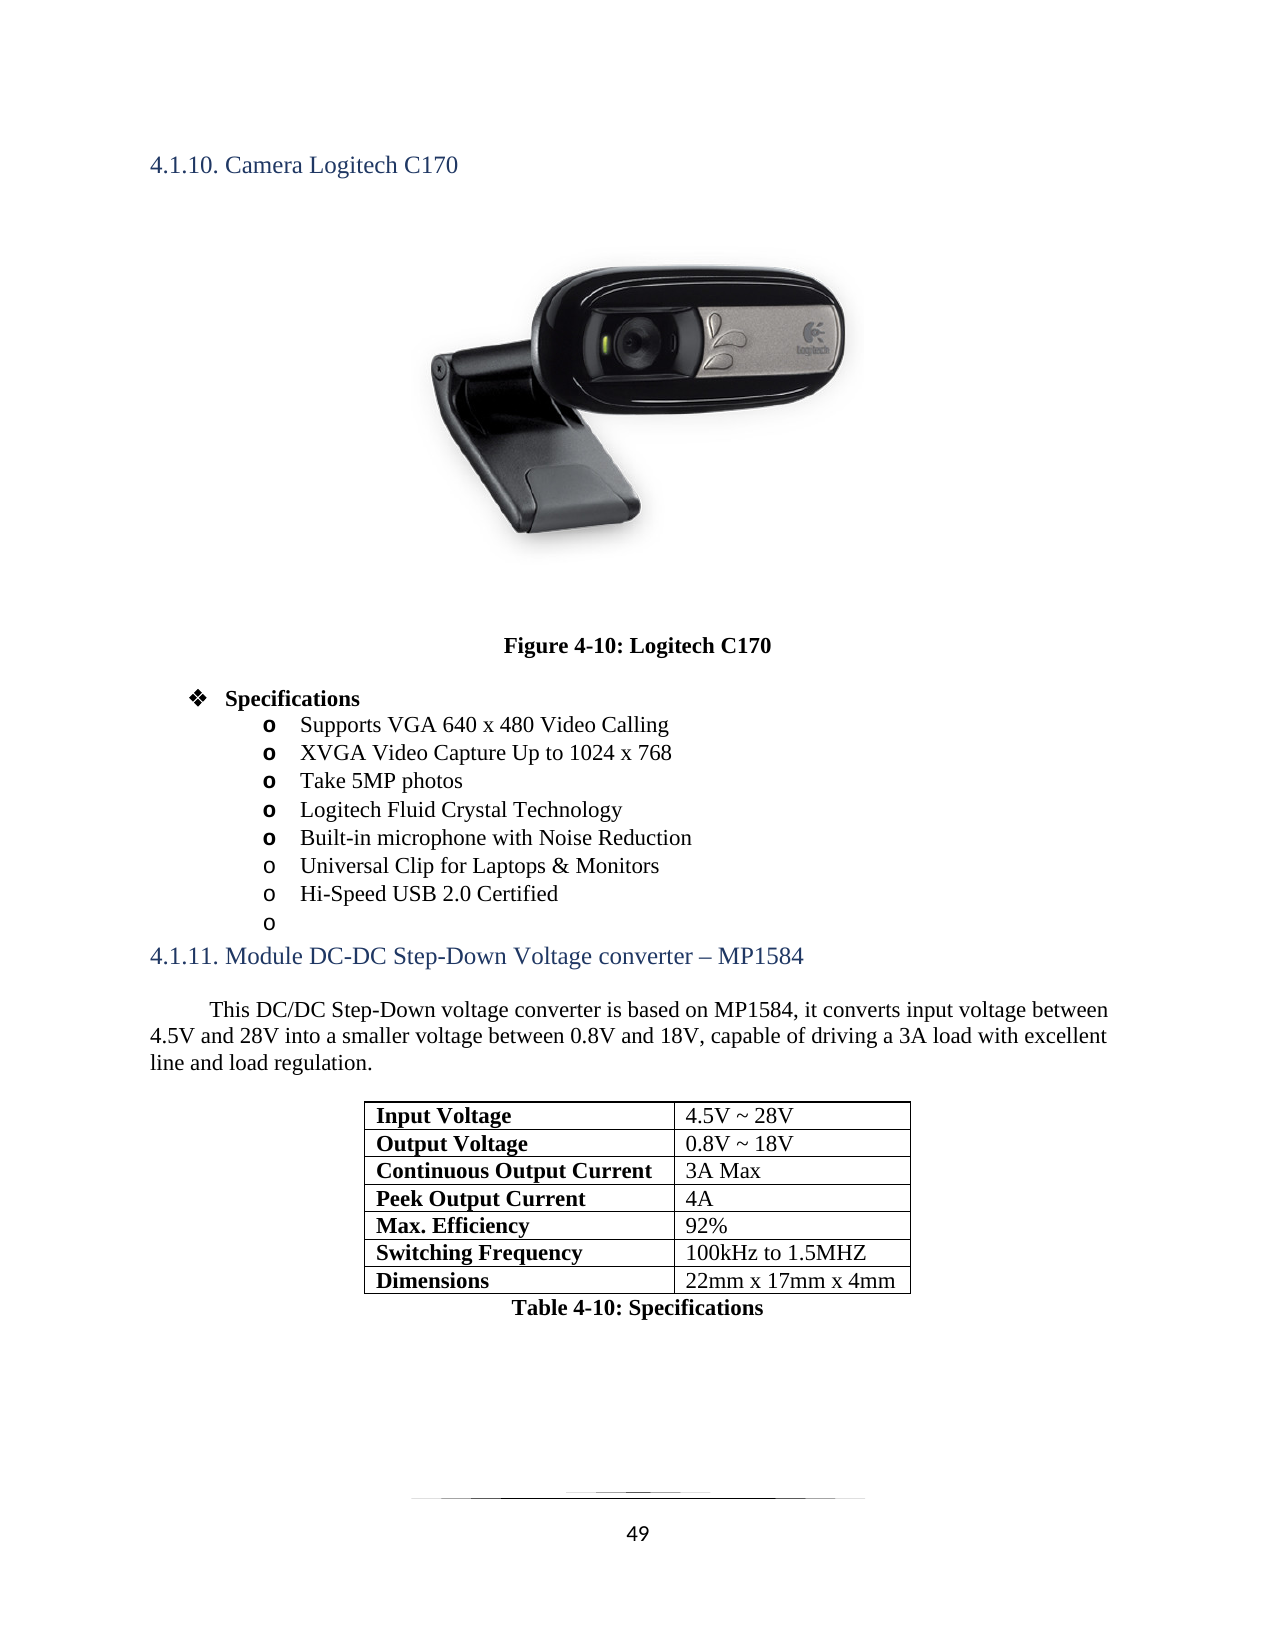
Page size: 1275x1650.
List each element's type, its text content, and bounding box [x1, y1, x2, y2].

table_cell 4A [675, 1185, 910, 1211]
list Hi-Speed USB 2.0 Certified [262, 880, 1125, 908]
table_cell Max. Efficiency [365, 1212, 674, 1238]
table_cell Continuous Output Current [365, 1157, 674, 1184]
table_cell Dimensions [365, 1267, 674, 1293]
table_cell Output Voltage [365, 1130, 674, 1156]
table_cell Switching Frequency [365, 1240, 674, 1266]
table_cell 22mm x 17mm x 4mm [675, 1267, 910, 1293]
list Take 5MP photos [262, 767, 1125, 796]
list Supports VGA 640 x 480 Video Calling [262, 711, 1125, 739]
table_header 4.5V ~ 28V [675, 1103, 910, 1129]
text Figure 4-10: Logitech C170 [150, 632, 1125, 658]
table_cell 3A Max [675, 1157, 910, 1184]
table_cell Peek Output Current [365, 1185, 674, 1211]
table_cell 0.8V ~ 18V [675, 1130, 910, 1156]
list Logitech Fluid Crystal Technology [262, 796, 1125, 824]
text This DC/DC Step-Down voltage converter is based on MP1584, it converts input voltage between 4.5V and 28V into a smaller voltage between 0.8V and 18V, capable of driving a 3A load with excellent line and load regulation. [150, 996, 1125, 1075]
list Specifications [187, 684, 1125, 711]
subtitle 4.1.10. Camera Logitech C170 [150, 150, 1125, 179]
list Built-in microphone with Noise Reduction [262, 824, 1125, 852]
table_cell 92% [675, 1212, 910, 1238]
list XVGA Video Capture Up to 1024 x 768 [262, 739, 1125, 767]
table_header Input Voltage [365, 1103, 674, 1129]
subtitle 4.1.11. Module DC-DC Step-Down Voltage converter – MP1584 [150, 941, 1125, 970]
picture [411, 178, 864, 632]
list Universal Clip for Laptops & Monitors [262, 852, 1125, 880]
text Table 4-10: Specifications [150, 1294, 1125, 1321]
table_cell 100kHz to 1.5MHZ [675, 1240, 910, 1266]
